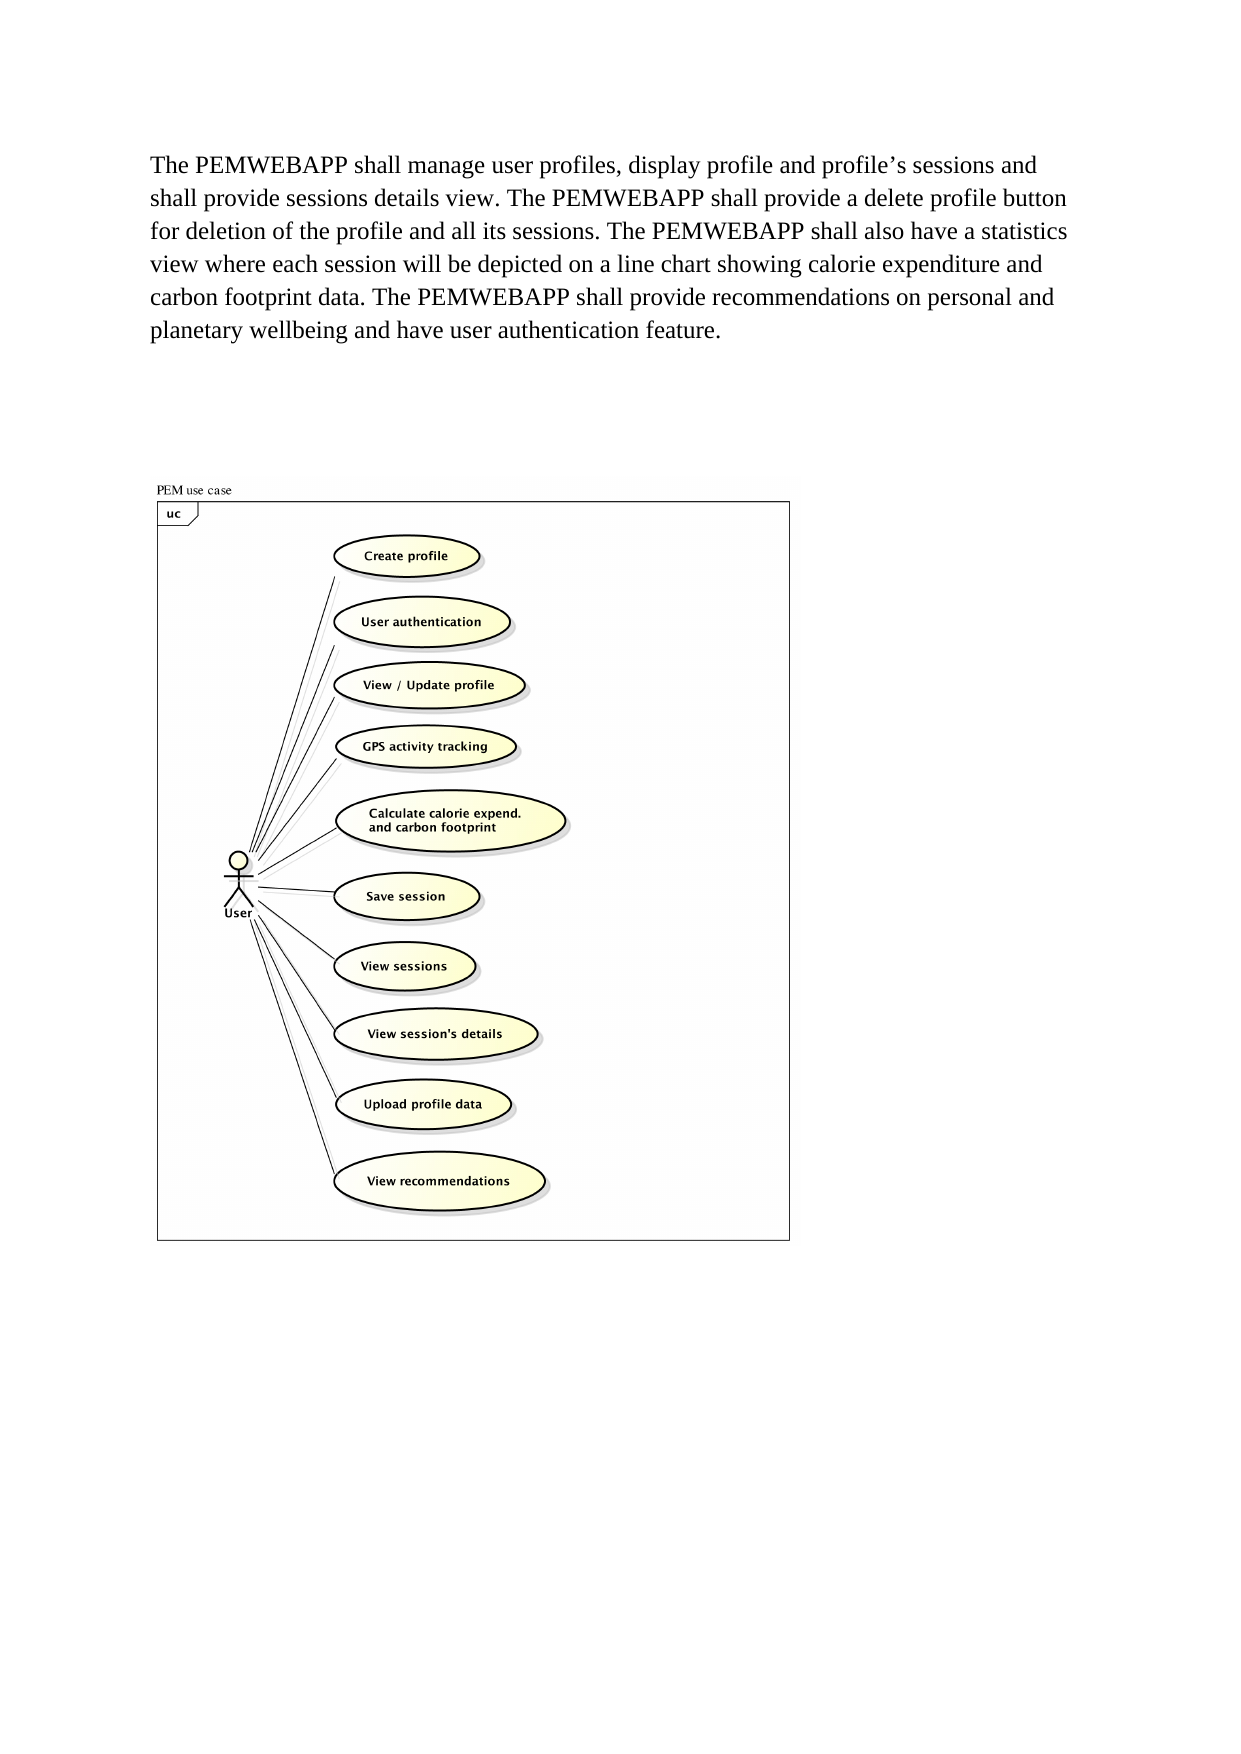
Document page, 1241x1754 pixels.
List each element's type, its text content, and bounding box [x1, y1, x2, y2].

picture [150, 476, 801, 1246]
text The PEMWEBAPP shall manage user profiles, display profile and profile’s sessions and shall provide sessions details view. The PEMWEBAPP shall provide a delete profile button for deletion of the profile and all its sessions. The PEMWEBAPP shall also have a statistics view where each session will be depicted on a line chart showing calorie expenditure and carbon footprint data. The PEMWEBAPP shall provide recommendations on personal and planetary wellbeing and have user authentication feature. [150, 150, 1090, 344]
